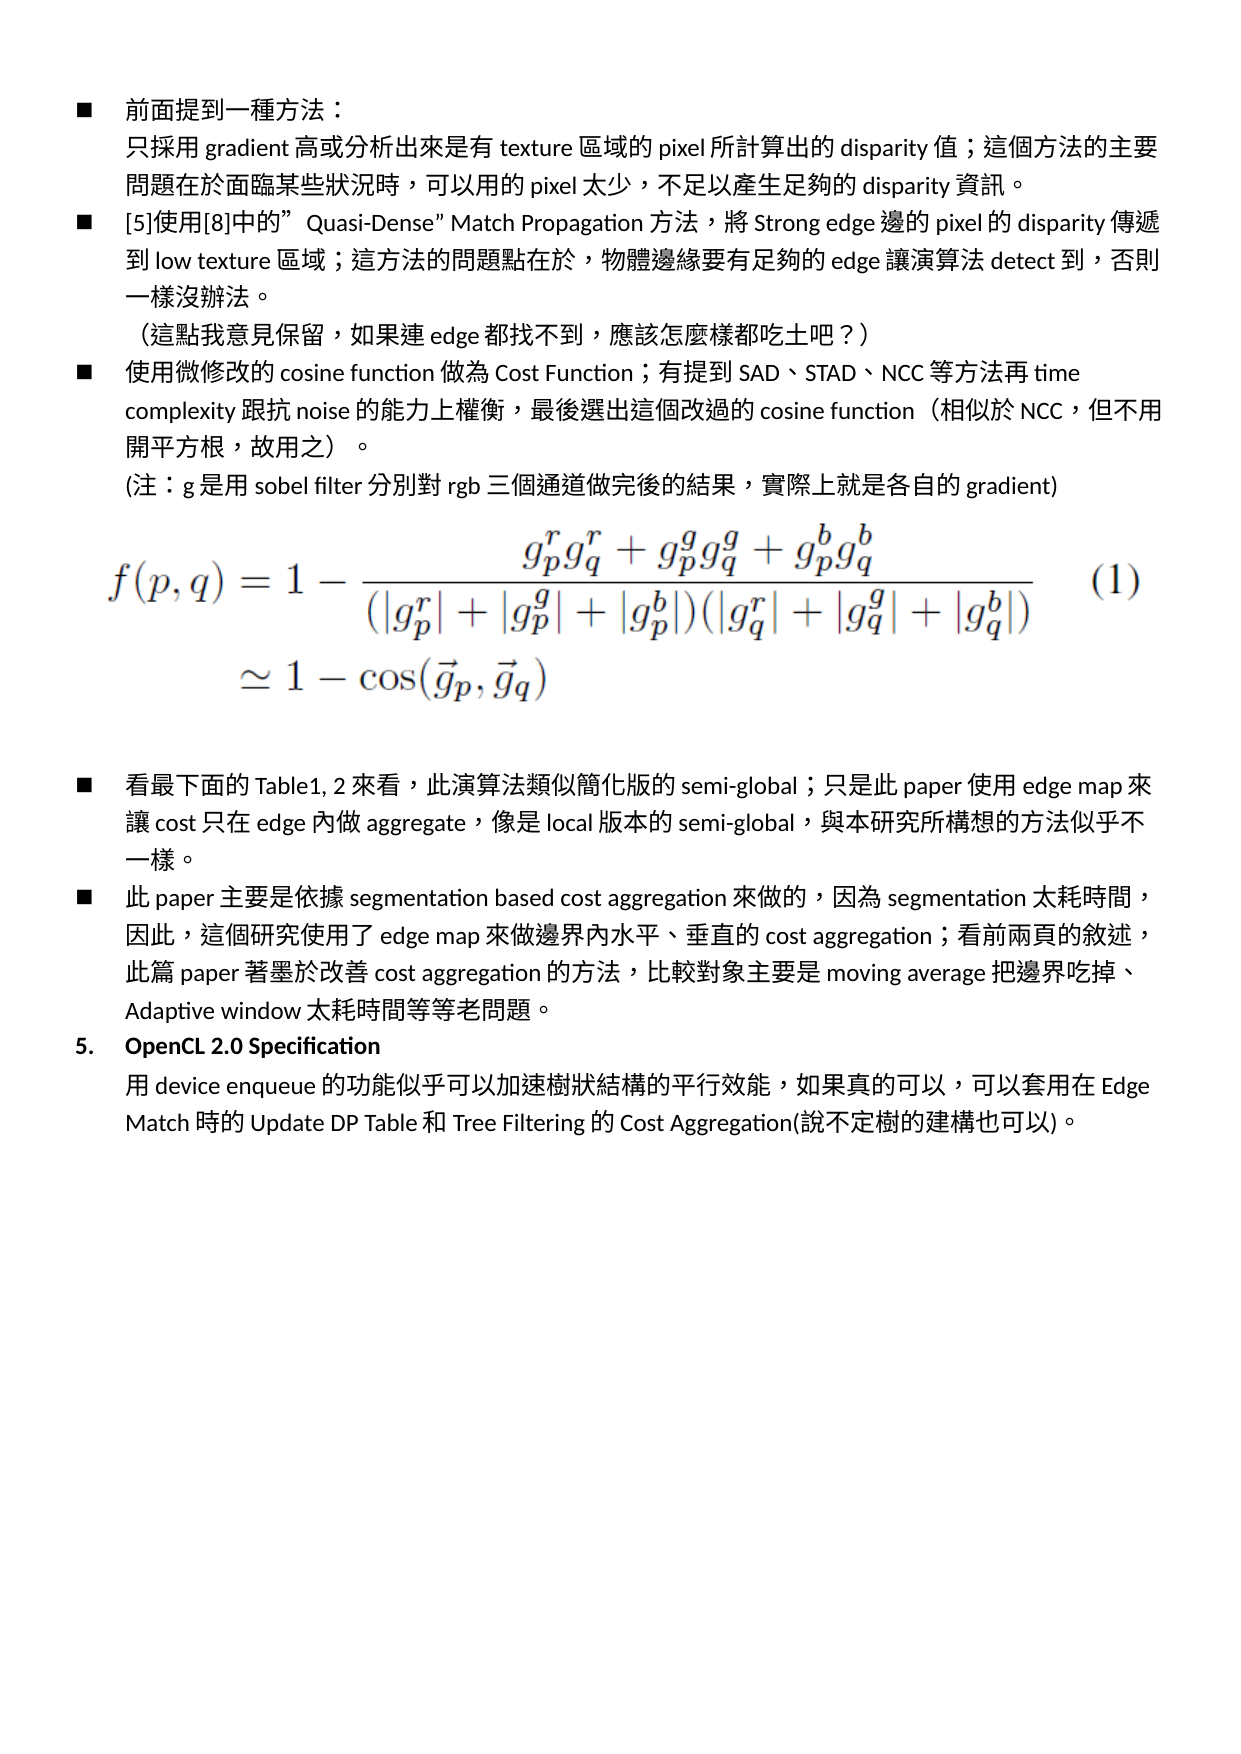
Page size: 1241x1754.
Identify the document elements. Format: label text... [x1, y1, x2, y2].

list (注：g是用sobel filter分別對rgb三個通道做完後的結果，實際上就是各自的gradient) [125, 464, 1165, 502]
list （這點我意見保留，如果連edge都找不到，應該怎麼樣都吃土吧？） [125, 314, 1165, 352]
list 使用微修改的cosine function做為Cost Function；有提到SAD、STAD、NCC等方法再time complexity跟抗noise的能力上權衡，最後選出這個改過的cosine function（相似於NCC，但不用開平方根，故用之）。 [75, 352, 1165, 464]
picture [75, 502, 1165, 730]
text 用device enqueue的功能似乎可以加速樹狀結構的平行效能，如果真的可以，可以套用在Edge Match時的Update DP Table和Tree Filtering的Cost Aggregation(說不定樹的建構也可以)。 [125, 1064, 1165, 1139]
list 此paper主要是依據segmentation based cost aggregation來做的，因為segmentation太耗時間，因此，這個研究使用了edge map來做邊界內水平、垂直的cost aggregation；看前兩頁的敘述，此篇paper著墨於改善cost aggregation的方法，比較對象主要是moving average把邊界吃掉、Adaptive window太耗時間等等老問題。 [75, 877, 1165, 1027]
list OpenCL 2.0 Specification [75, 1027, 1165, 1064]
list 只採用gradient高或分析出來是有texture區域的pixel所計算出的disparity值；這個方法的主要問題在於面臨某些狀況時，可以用的pixel太少，不足以產生足夠的disparity資訊。 [125, 127, 1165, 202]
list 看最下面的Table1, 2來看，此演算法類似簡化版的semi-global；只是此paper使用edge map來讓cost只在edge內做aggregate，像是local版本的semi-global，與本研究所構想的方法似乎不一樣。 [75, 764, 1165, 877]
list 前面提到一種方法： [75, 89, 1165, 127]
list [5]使用[8]中的”Quasi-Dense” Match Propagation方法，將Strong edge邊的pixel的disparity傳遞到low texture區域；這方法的問題點在於，物體邊緣要有足夠的edge讓演算法detect到，否則一樣沒辦法。 [75, 202, 1165, 314]
